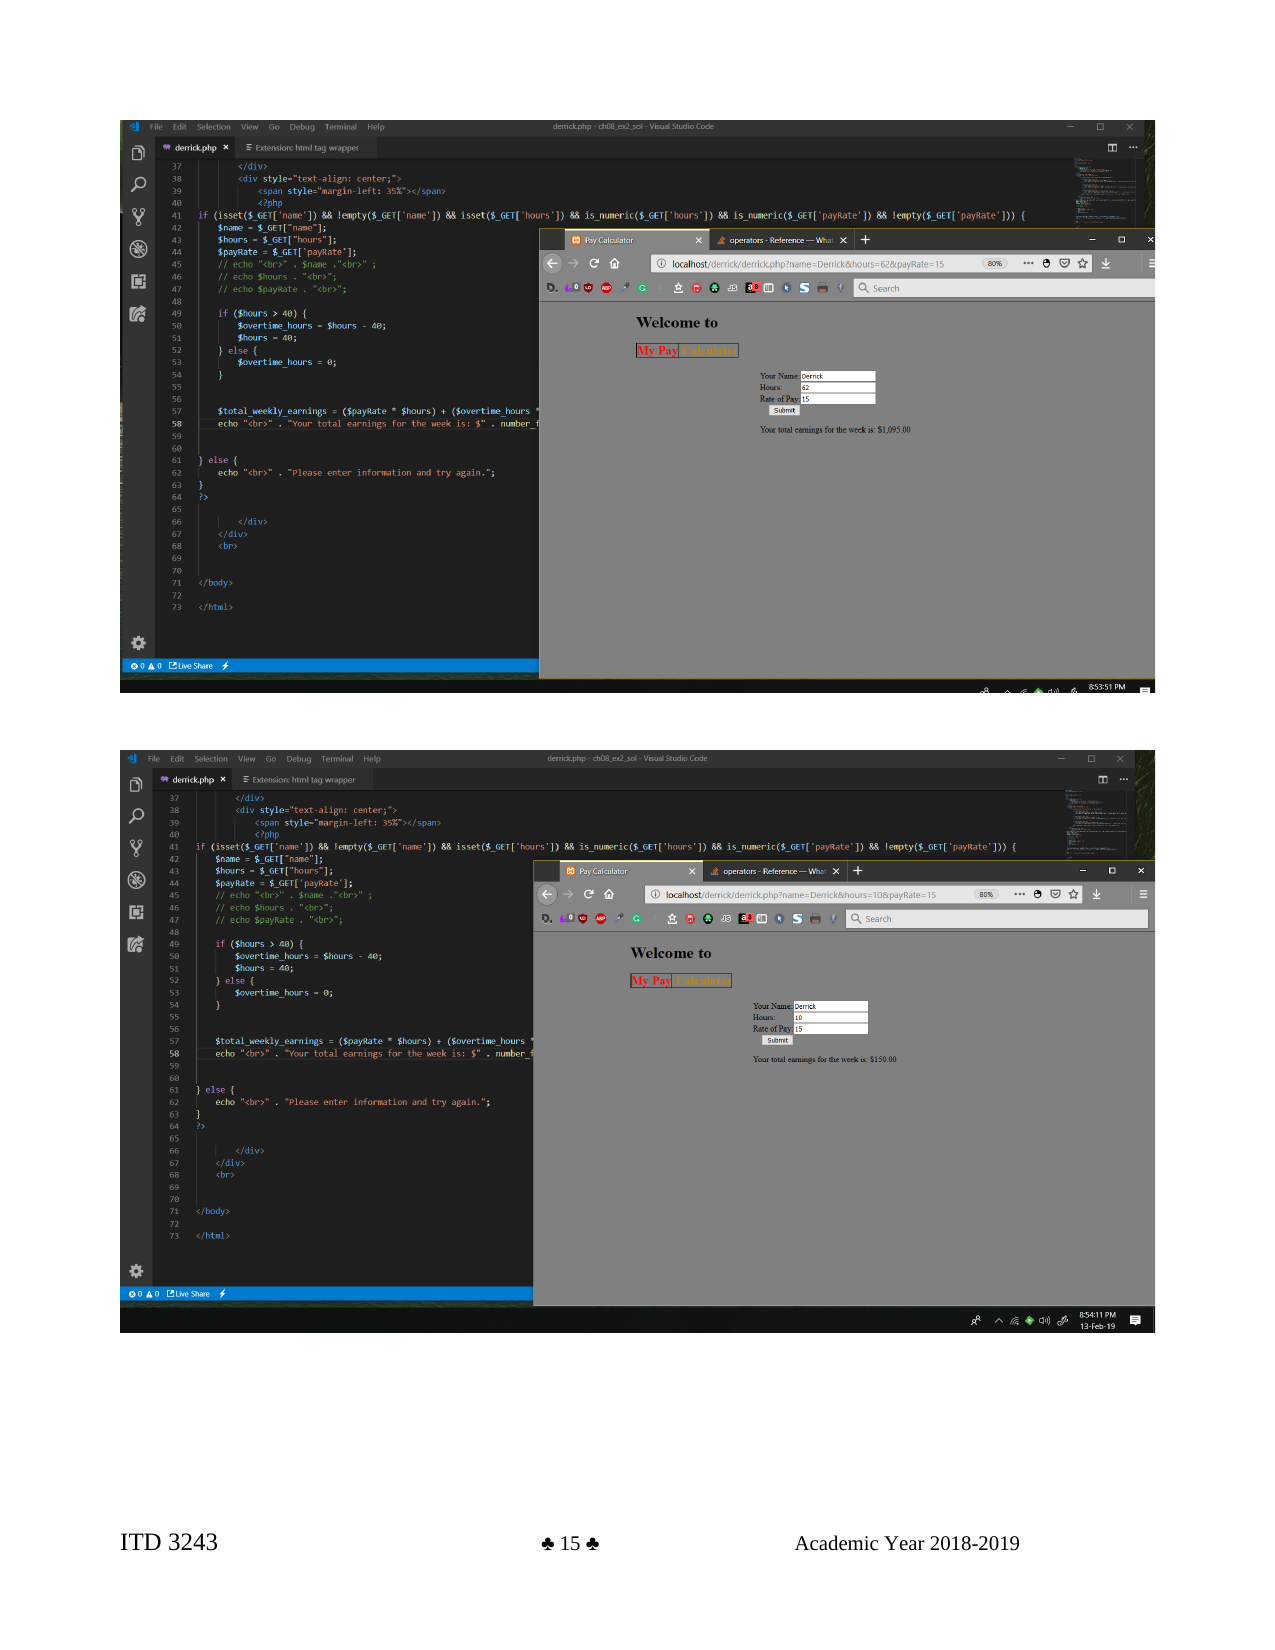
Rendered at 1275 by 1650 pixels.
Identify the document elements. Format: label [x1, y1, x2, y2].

picture [120, 120, 1155, 693]
picture [120, 750, 1155, 1333]
